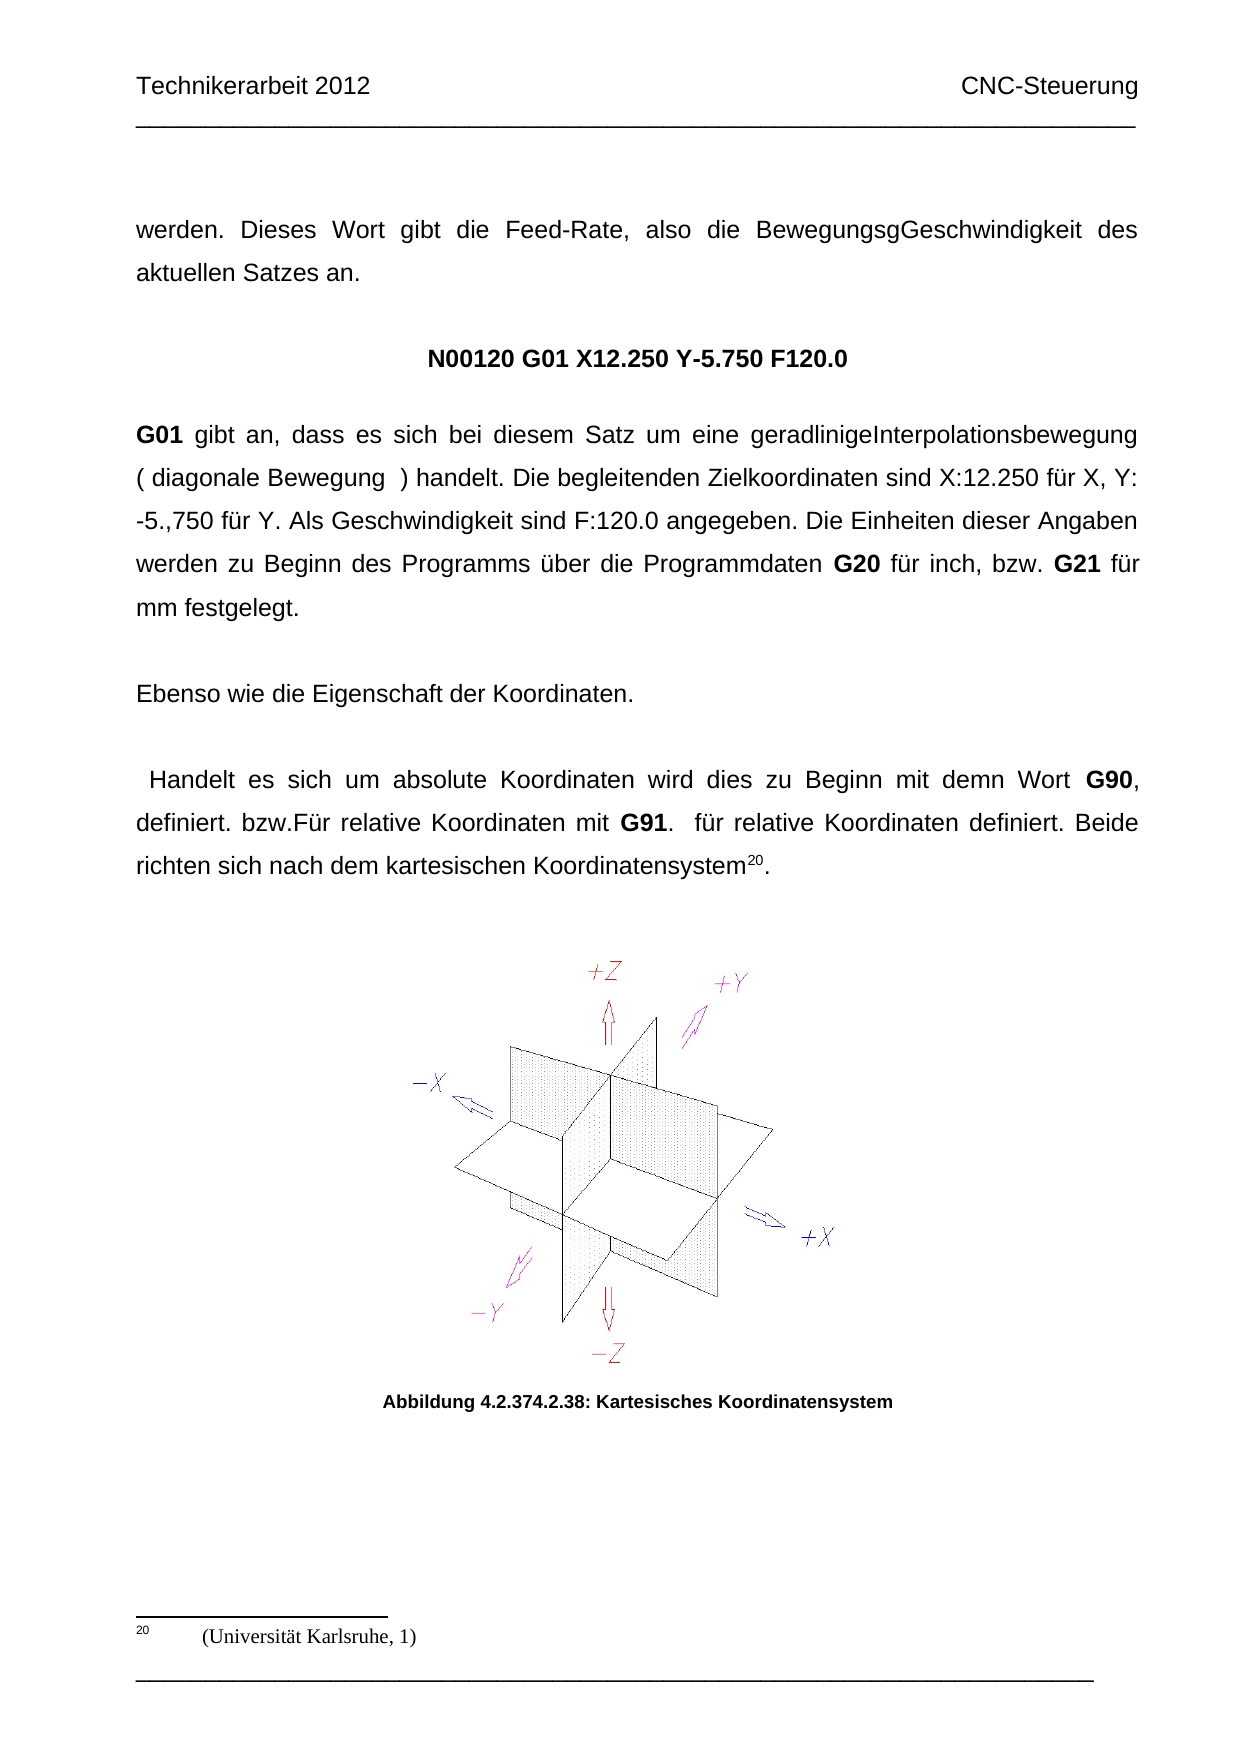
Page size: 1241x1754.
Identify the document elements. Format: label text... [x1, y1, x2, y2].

text G01 gibt an das es sich bei diesem Satz um eine Bewegunghandelt. Die begleitenden Zielkoordinaten sind 12.250,-5750. Als Geschwindigkeit sind 120.0 angegeben. Die Einheiten dieser Angaben werden zu Beginn des Programms über die Programmdaten G20 für inch, bzw. G21 für mm festgelegt. [136, 420, 1140, 621]
text werden. Dieses Wort gibt die Feed-Rate, also die eschwindigkeit des aktuellen Satzes an. [136, 214, 1140, 286]
text Abbildung 4.2: Kartesisches Koordinatensystem [136, 1391, 1140, 1412]
text Handelt es sich um absolute Koordinaten wird dies zu Beginn mit de Wort G90 mit G91Beide richten sich nach dem kartesischen Koordinatensystem. [136, 765, 1140, 880]
picture [403, 937, 873, 1387]
text N00120 G01 X12.250 Y-5.750 F120.0 [136, 344, 1140, 373]
